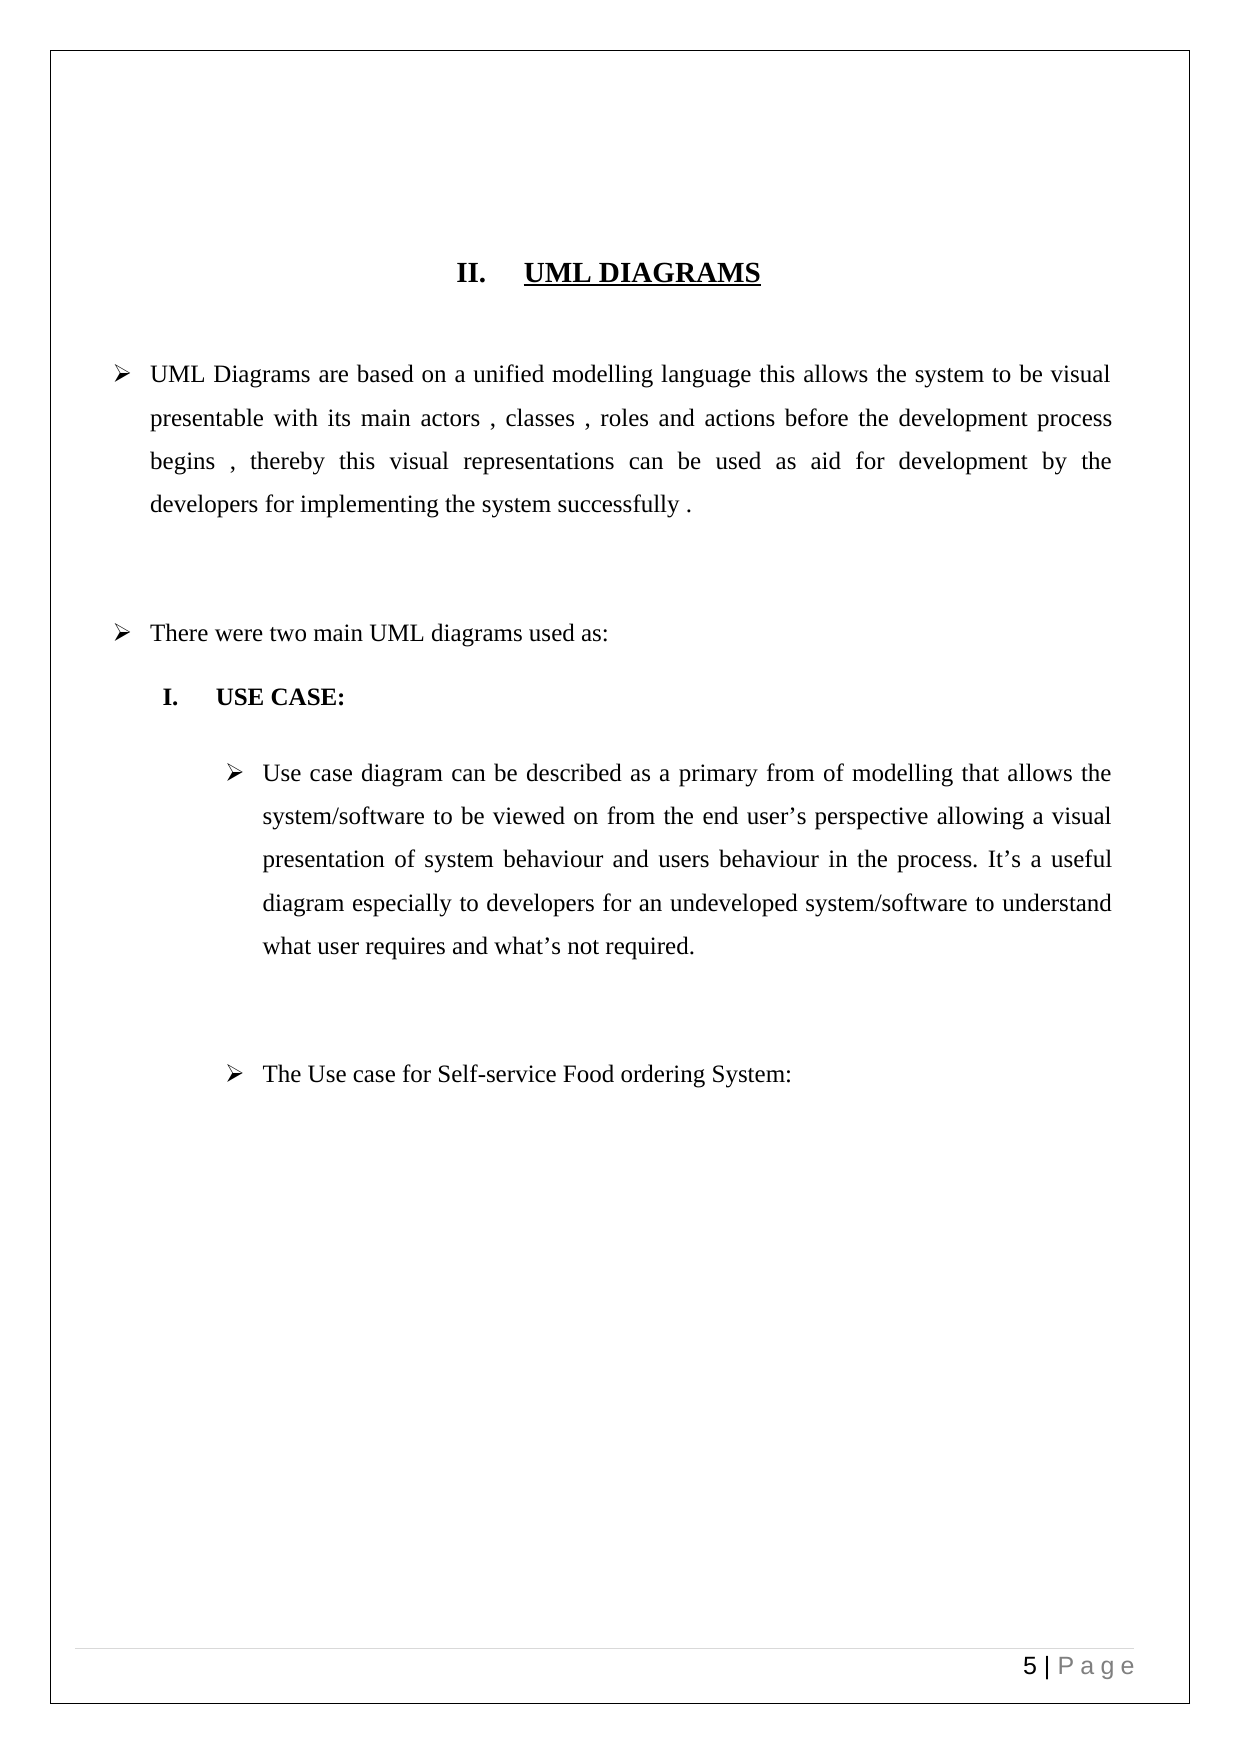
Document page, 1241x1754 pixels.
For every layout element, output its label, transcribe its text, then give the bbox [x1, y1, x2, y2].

list Use case diagram can be described as a primary from of modelling that allows the system/software to be viewed on from the end user’s perspective allowing a visual presentation of system behaviour and users behaviour in the process. It’s a useful diagram especially to developers for an undeveloped system/software to understand what user requires and what’s not required. [225, 758, 1113, 959]
list The Use case for Self-service Food ordering System: [225, 1059, 1113, 1087]
subtitle UML DIAGRAMS [112, 255, 1134, 289]
subtitle USE CASE: [178, 682, 1113, 711]
list There were two main UML diagrams used as: [112, 618, 1113, 647]
list UML Diagrams are based on a unified modelling language this allows the system to be visual presentable with its main actors , classes , roles and actions before the development process begins , thereby this visual representations can be used as aid for development by the developers for implementing the system successfully . [112, 359, 1113, 518]
